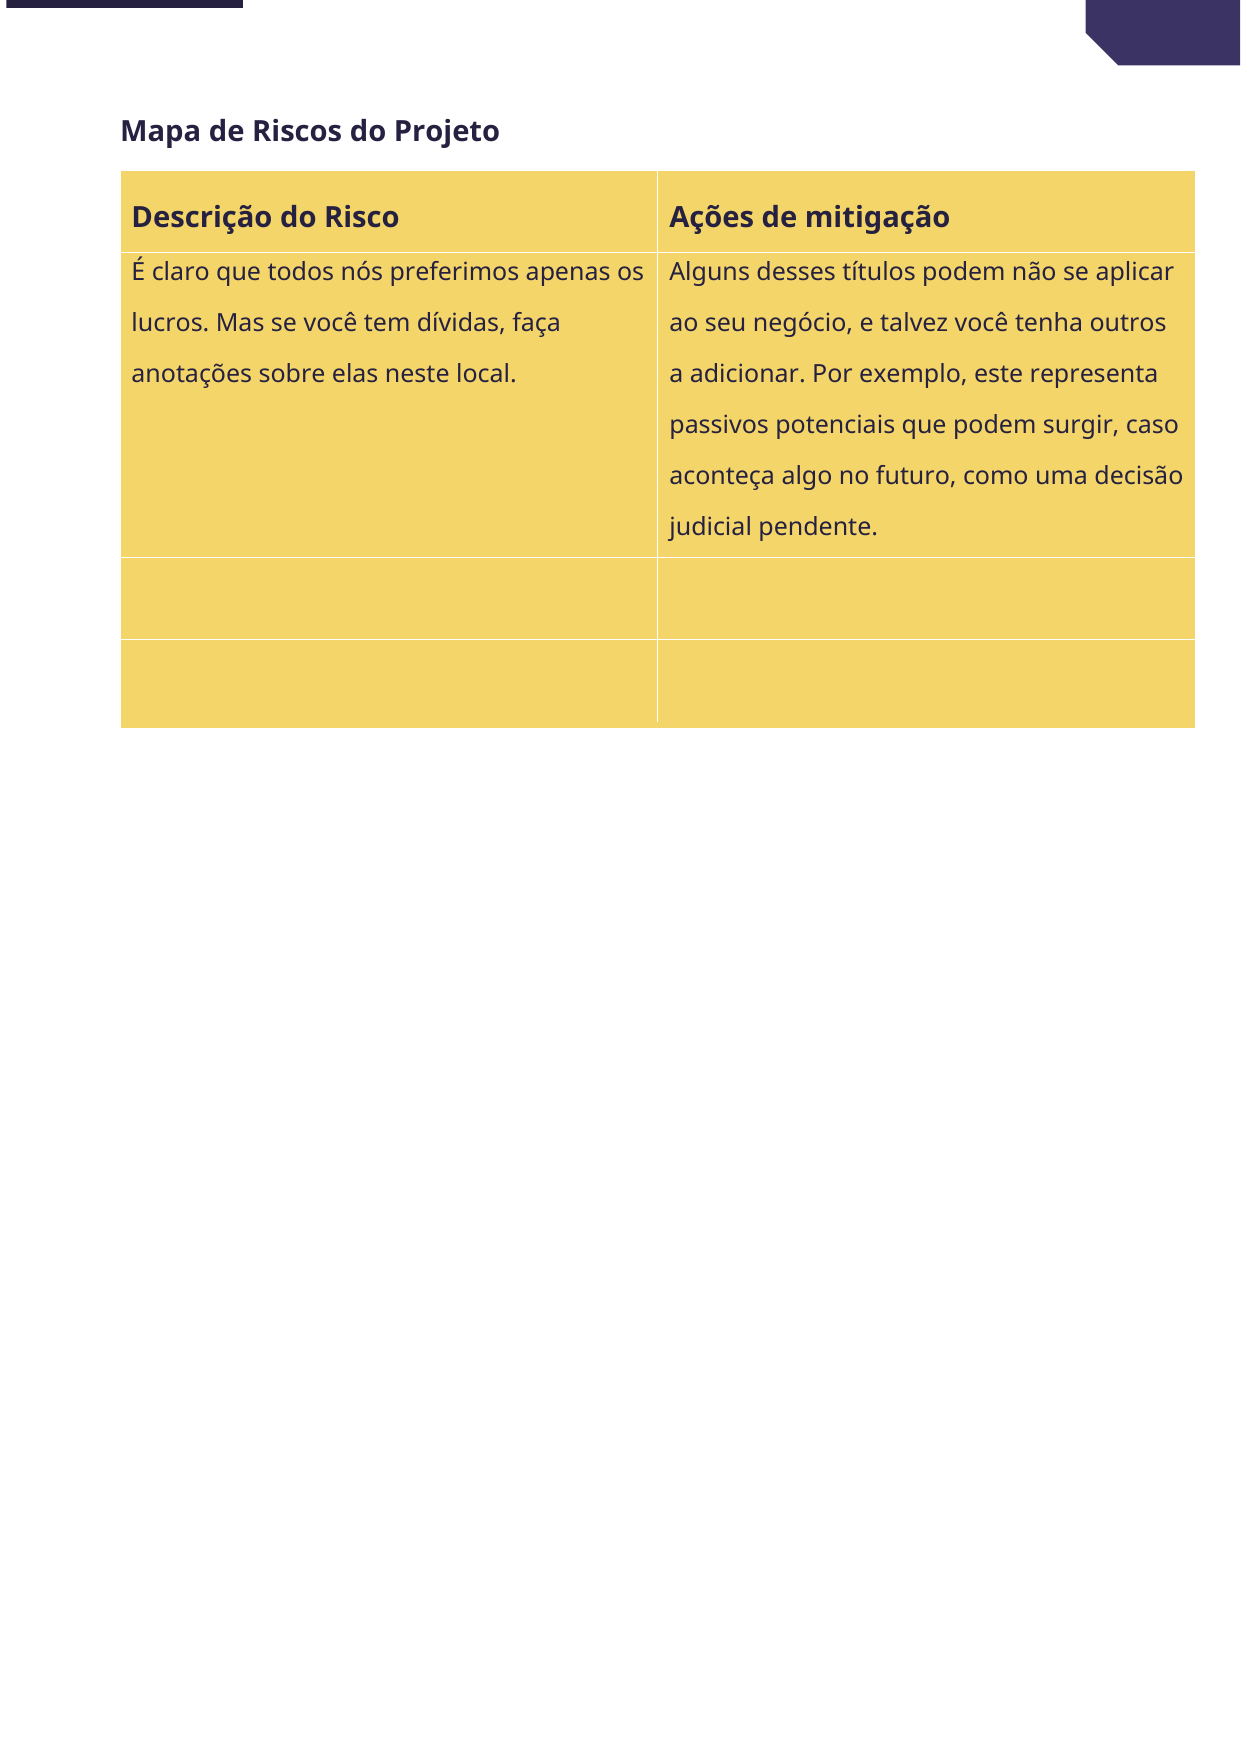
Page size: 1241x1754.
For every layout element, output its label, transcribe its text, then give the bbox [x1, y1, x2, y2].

table_header Ações de mitigação [658, 171, 1195, 252]
table_cell [658, 253, 1195, 557]
subtitle Mapa de Riscos do Projeto [120, 110, 1120, 150]
table_cell [658, 640, 1195, 722]
table_cell [121, 558, 657, 639]
table_cell [658, 558, 1195, 639]
table_cell [121, 253, 657, 557]
table_header Descrição do Risco [121, 171, 657, 252]
table_cell [121, 640, 657, 722]
